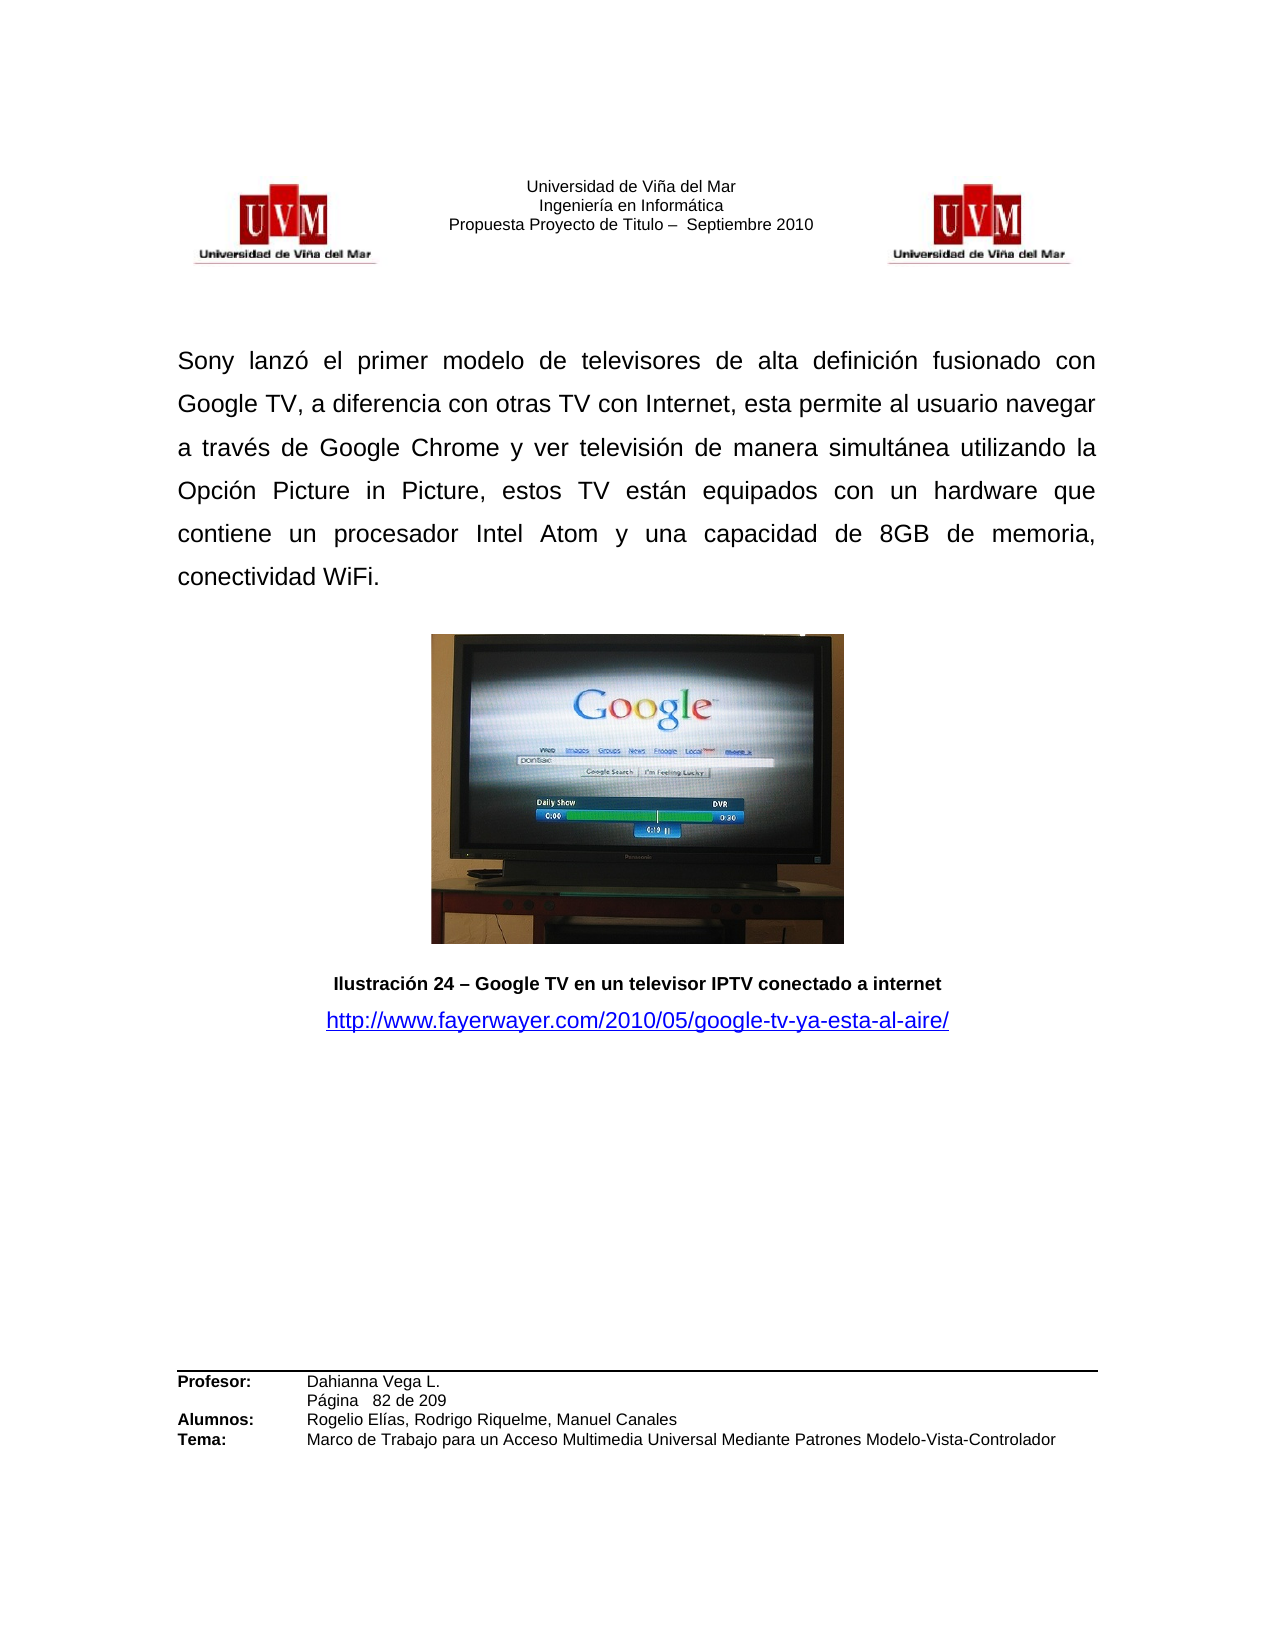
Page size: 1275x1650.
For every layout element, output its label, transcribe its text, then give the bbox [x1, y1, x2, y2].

text Sony lanzó el primer modelo de televisores de alta definición fusionado con Google TV, a diferencia con otras TV con Internet, esta permite al usuario navegar a través de Google Chrome y ver televisión de manera simultánea utilizando la Opción Picture in Picture, estos TV están equipados con un hardware que contiene un procesador Intel Atom y una capacidad de 8GB de memoria, conectividad WiFi. [177, 346, 1098, 591]
picture [177, 176, 390, 267]
picture [871, 176, 1084, 267]
text Ilustración 24 – Google TV en un televisor IPTV conectado a internet [177, 973, 1098, 994]
text http://www.fayerwayer.com/2010/05/google-tv-ya-esta-al-aire/ [177, 1007, 1098, 1033]
picture [431, 634, 844, 944]
